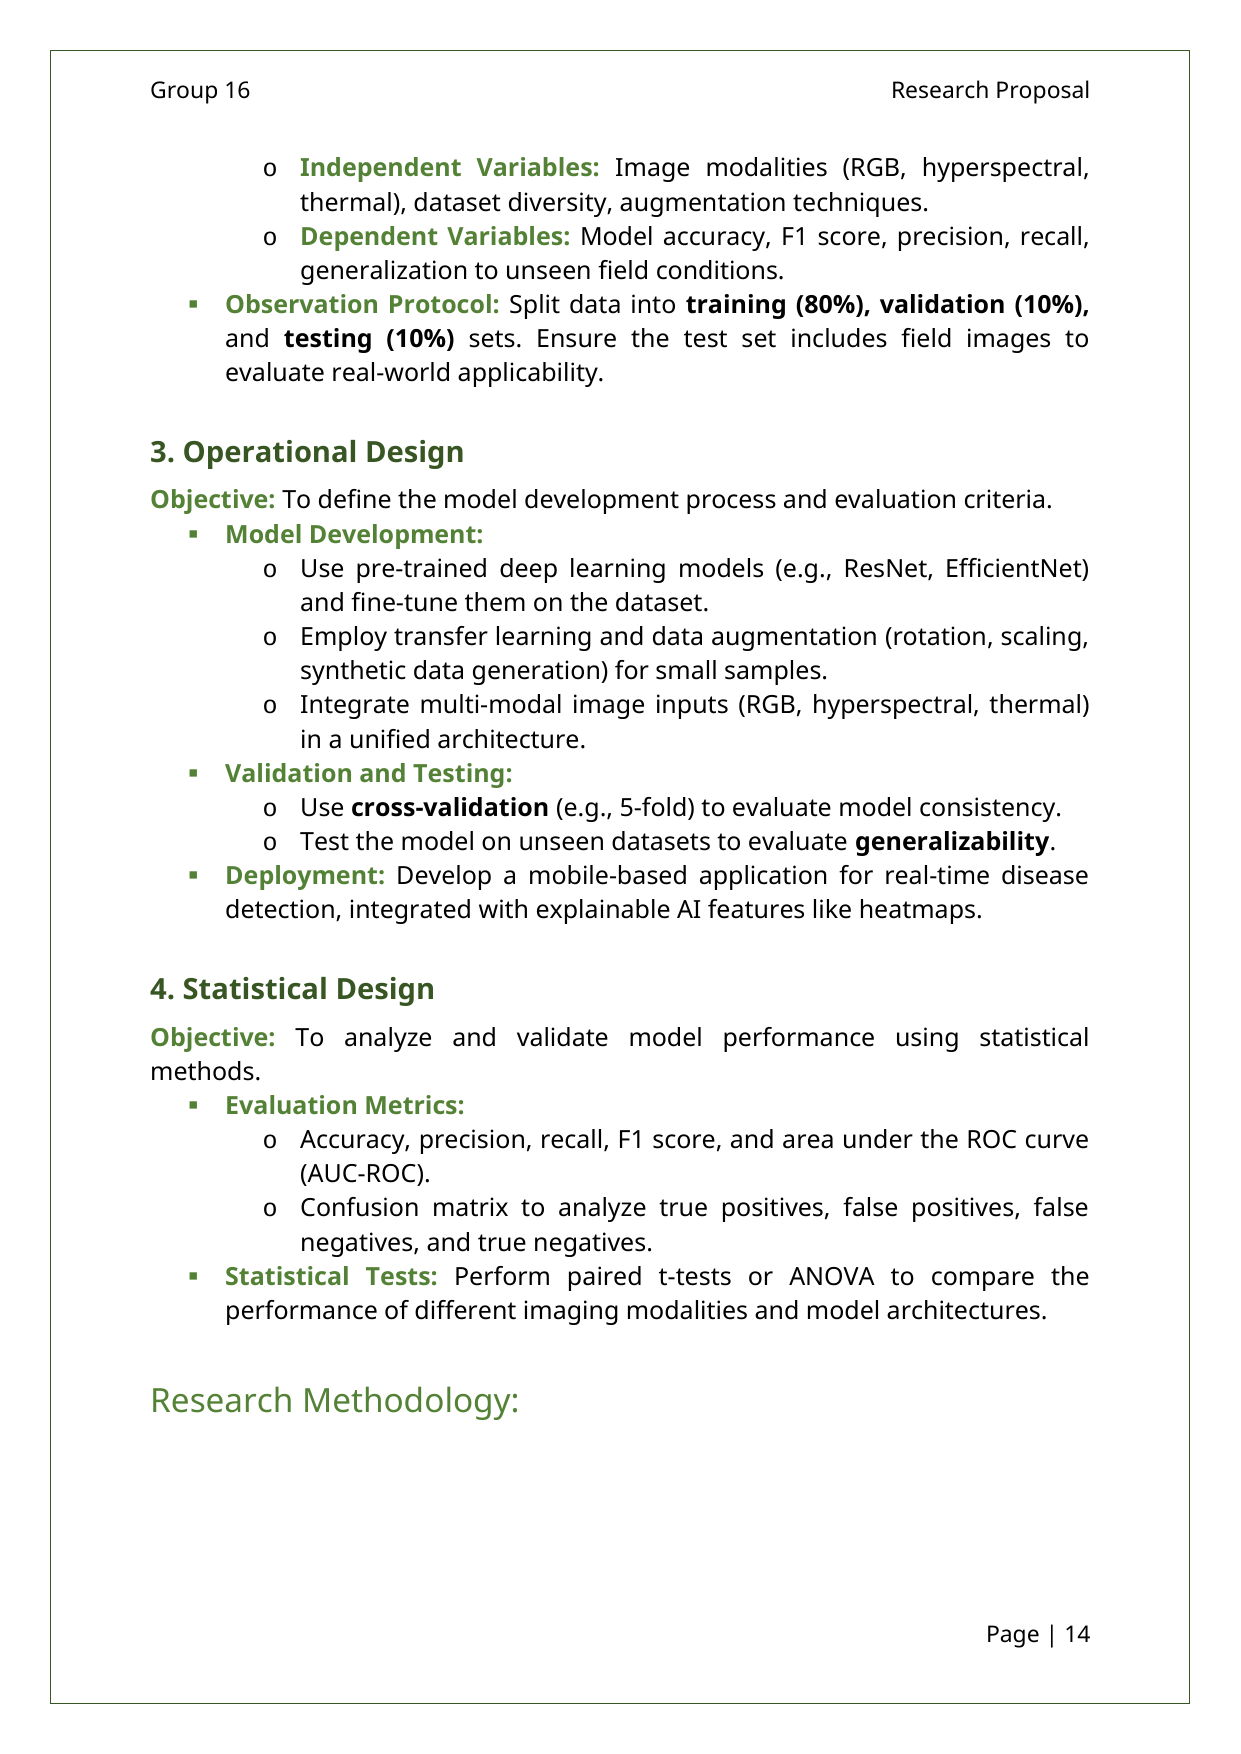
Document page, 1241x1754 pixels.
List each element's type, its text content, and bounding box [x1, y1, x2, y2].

list Integrate multi-modal image inputs (RGB, hyperspectral, thermal) in a unified architecture. [262, 687, 1090, 755]
text Objective: To analyze and validate model performance using statistical methods. [150, 1019, 1090, 1087]
subtitle 3. Operational Design [150, 431, 1090, 471]
text Objective: To define the model development process and evaluation criteria. [150, 482, 1090, 516]
list Use cross-validation (e.g., 5-fold) to evaluate model consistency. [262, 789, 1090, 824]
list Deployment: Develop a mobile-based application for real-time disease detection, integrated with explainable AI features like heatmaps. [187, 858, 1090, 926]
subtitle Research Methodology: [150, 1377, 1090, 1422]
list Dependent Variables: Model accuracy, F1 score, precision, recall, generalization to unseen field conditions. [262, 218, 1090, 287]
list Test the model on unseen datasets to evaluate generalizability. [262, 824, 1090, 858]
list Evaluation Metrics: [187, 1087, 1090, 1122]
list Accuracy, precision, recall, F1 score, and area under the ROC curve (AUC-ROC). [262, 1122, 1090, 1190]
list Statistical Tests: Perform paired t-tests or ANOVA to compare the performance of different imaging modalities and model architectures. [187, 1258, 1090, 1326]
list Observation Protocol: Split data into training (80%), validation (10%), and testing (10%) sets. Ensure the test set includes field images to evaluate real-world applicability. [187, 287, 1090, 389]
list Use pre-trained deep learning models (e.g., ResNet, EfficientNet) and fine-tune them on the dataset. [262, 550, 1090, 619]
list Model Development: [187, 516, 1090, 550]
list Validation and Testing: [187, 755, 1090, 789]
list Independent Variables: Image modalities (RGB, hyperspectral, thermal), dataset diversity, augmentation techniques. [262, 150, 1090, 218]
list Confusion matrix to analyze true positives, false positives, false negatives, and true negatives. [262, 1190, 1090, 1258]
subtitle 4. Statistical Design [150, 968, 1090, 1008]
list Employ transfer learning and data augmentation (rotation, scaling, synthetic data generation) for small samples. [262, 619, 1090, 687]
